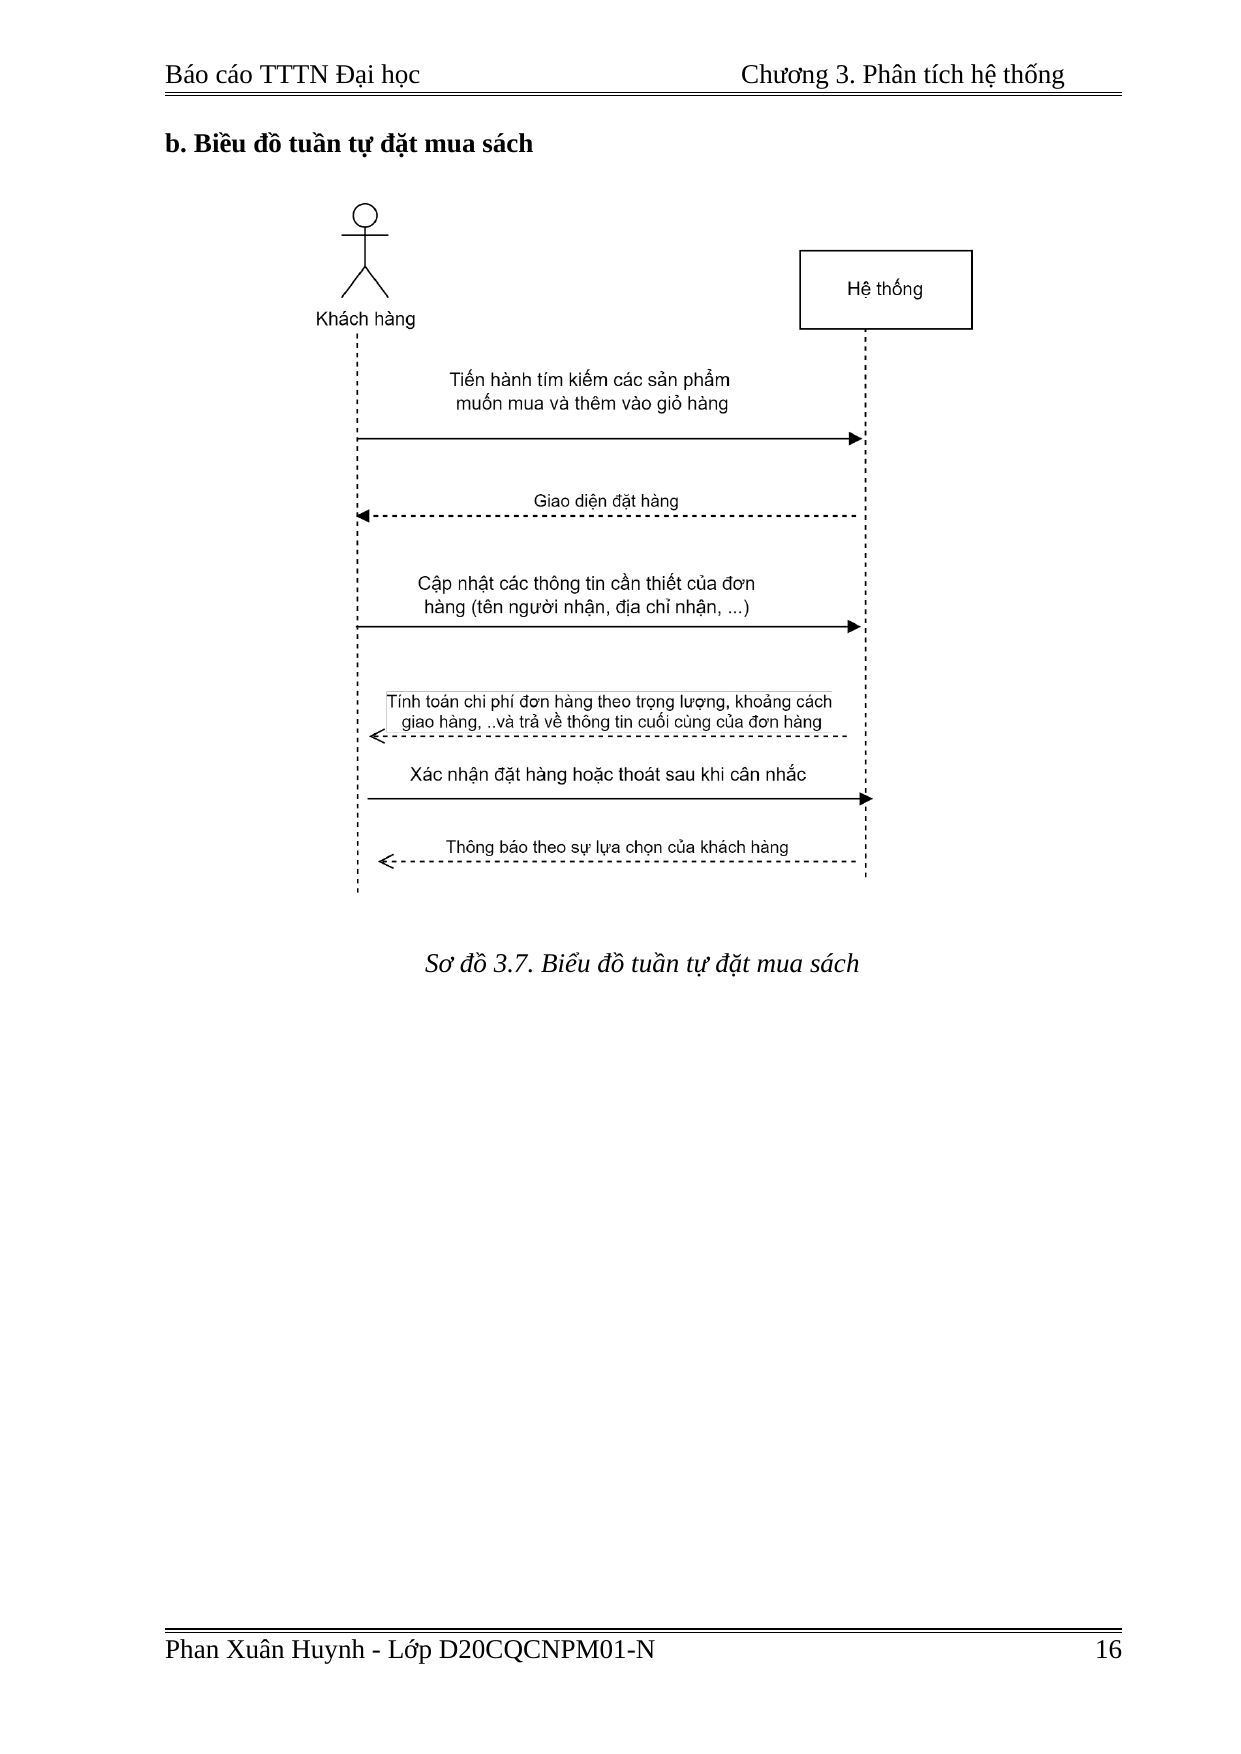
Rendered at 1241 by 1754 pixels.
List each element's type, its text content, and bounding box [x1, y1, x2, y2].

text Sơ đồ 3.7. Biểu đồ tuần tự đặt mua sách [165, 947, 1122, 978]
subtitle Biều đồ tuần tự đặt mua sách [165, 128, 1122, 159]
picture [299, 187, 988, 912]
